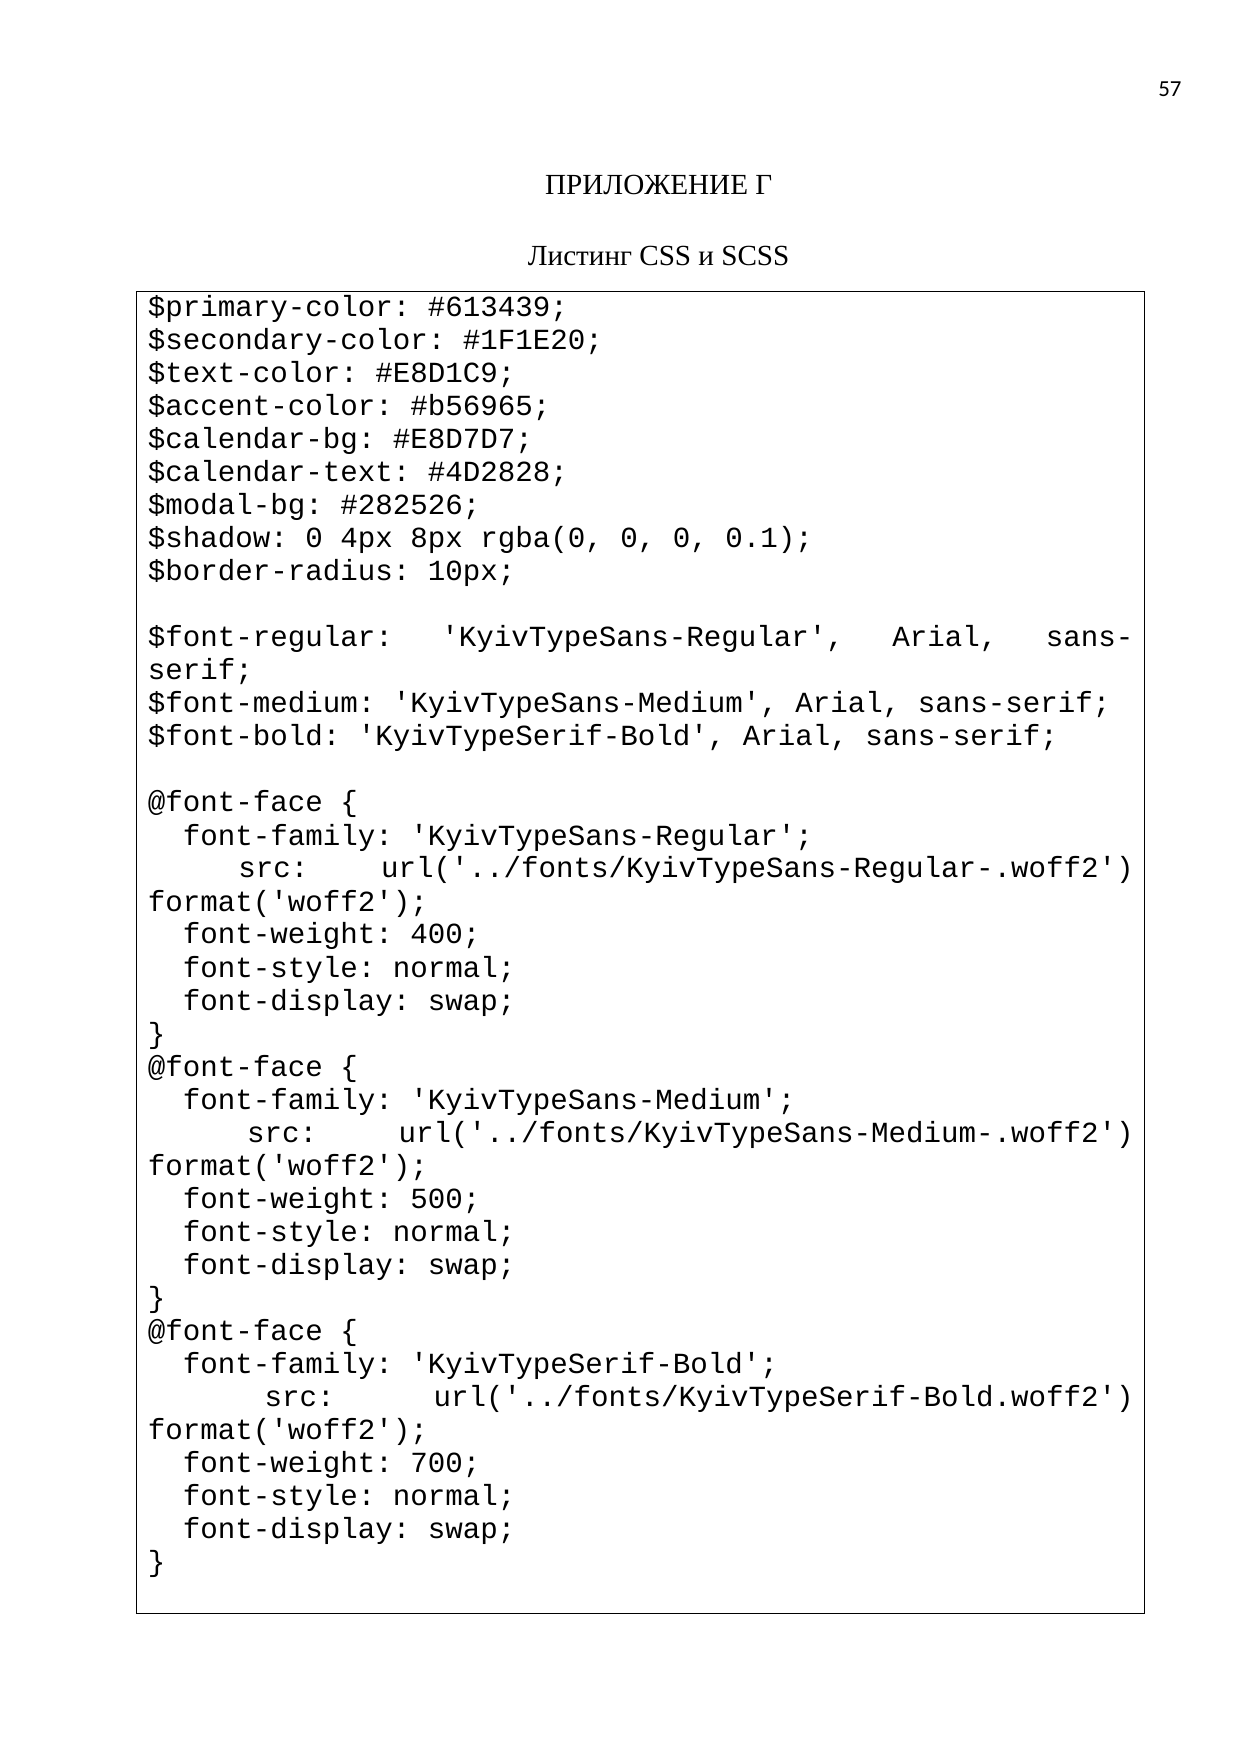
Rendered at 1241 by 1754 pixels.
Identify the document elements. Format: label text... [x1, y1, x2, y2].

table_header $primary-color: #613439; $secondary-color: #1F1E20; $text-color: #E8D1C9; $accent-color: #b56965; $calendar-bg: #E8D7D7; $calendar-text: #4D2828; $modal-bg: #282526; $shadow: 0 4px 8px rgba(0, 0, 0, 0.1); $border-radius: 10px; $font-regular: 'KyivTypeSans-Regular', Arial, sans-serif; $font-medium: 'KyivTypeSans-Medium', Arial, sans-serif; $font-bold: 'KyivTypeSerif-Bold', Arial, sans-serif; @font-face { font-family: 'KyivTypeSans-Regular'; src: url('../fonts/KyivTypeSans-Regular-.woff2') format('woff2'); font-weight: 400; font-style: normal; font-display: swap; } @font-face { font-family: 'KyivTypeSans-Medium'; src: url('../fonts/KyivTypeSans-Medium-.woff2') format('woff2'); font-weight: 500; font-style: normal; font-display: swap; } @font-face { font-family: 'KyivTypeSerif-Bold'; src: url('../fonts/KyivTypeSerif-Bold.woff2') format('woff2'); font-weight: 700; font-style: normal; font-display: swap; } [137, 292, 1144, 1613]
text ПРИЛОЖЕНИЕ Г [136, 167, 1181, 201]
text Листинг CSS и SCSS [136, 238, 1181, 272]
